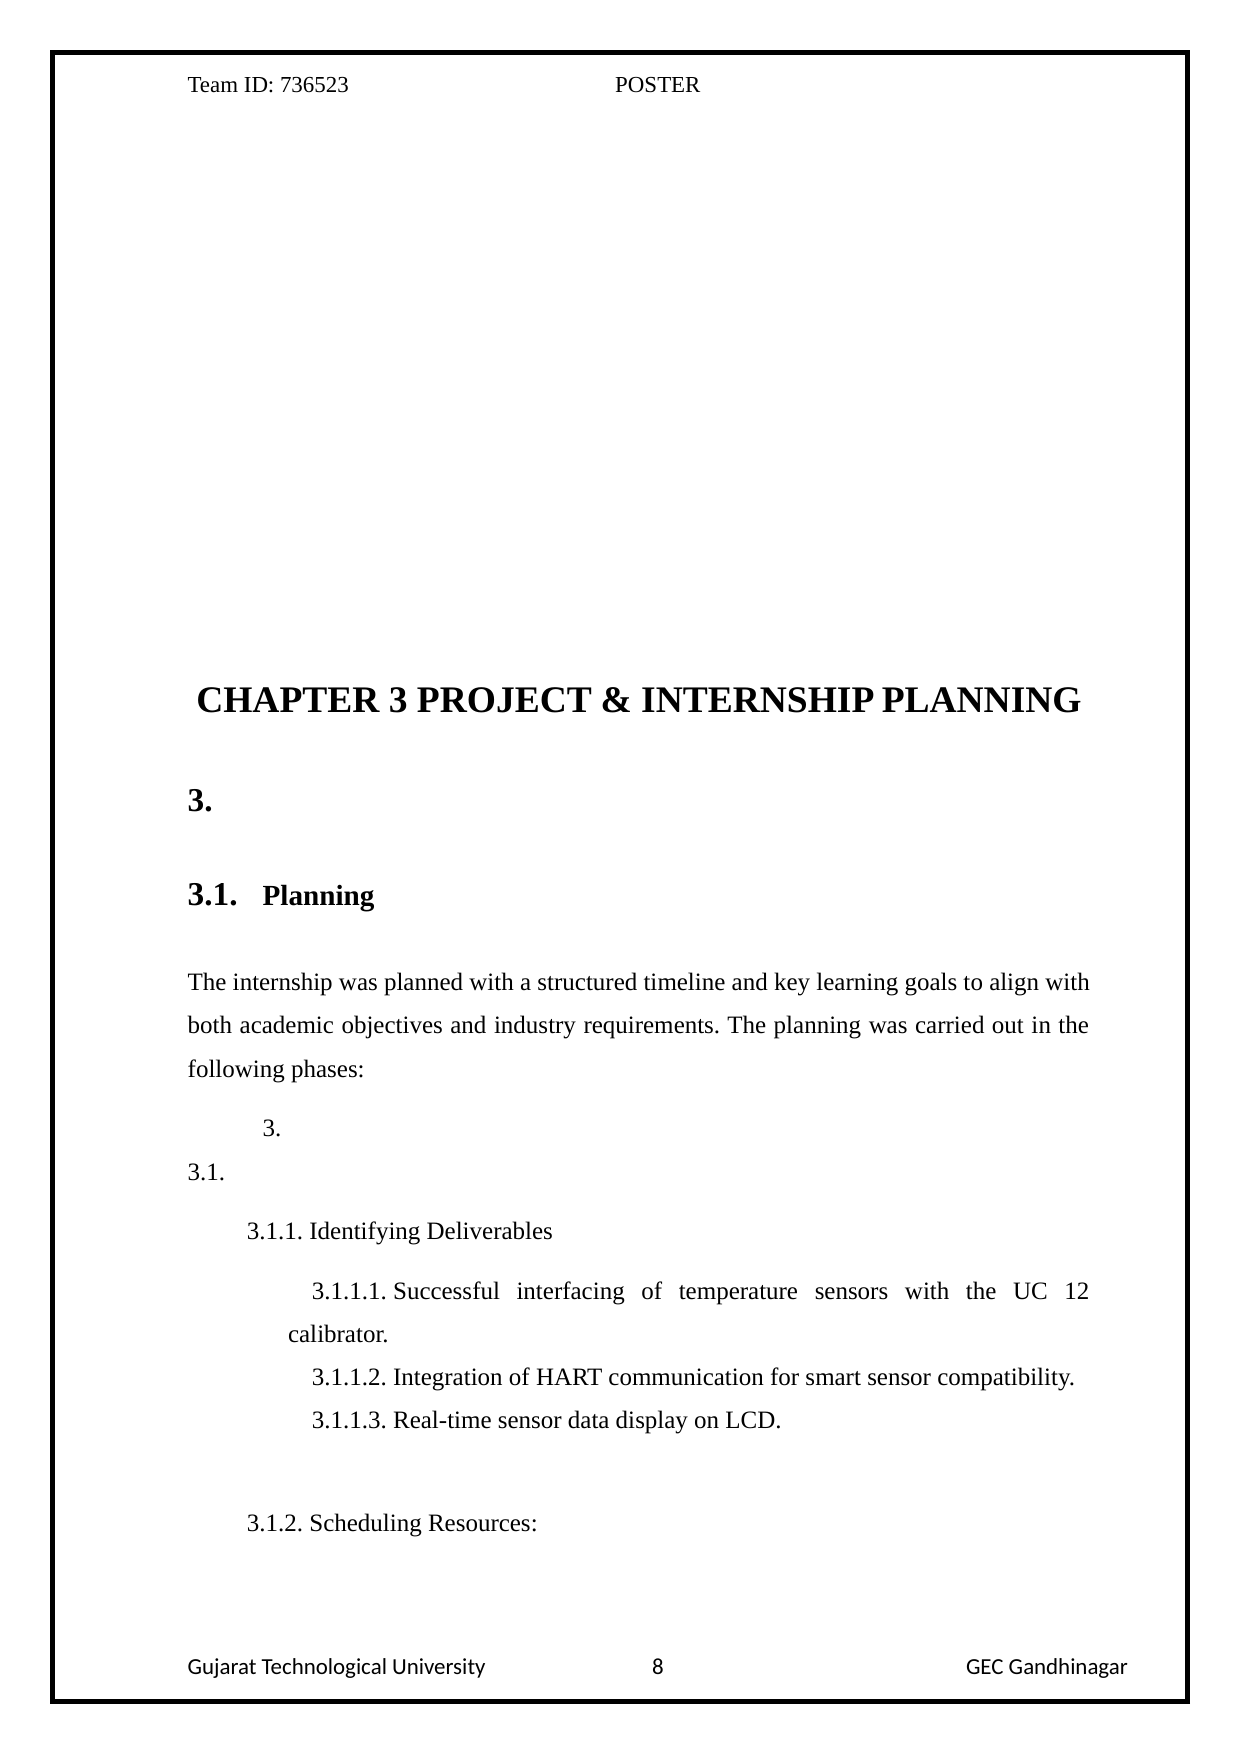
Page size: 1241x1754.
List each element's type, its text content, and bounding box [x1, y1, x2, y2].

list Real-time sensor data display on LCD. [288, 1406, 1090, 1434]
subtitle Planning [187, 874, 1090, 912]
text The internship was planned with a structured timeline and key learning goals to align with both academic objectives and industry requirements. The planning was carried out in the following phases: [187, 967, 1090, 1082]
subtitle Identifying Deliverables [247, 1216, 1090, 1245]
list Integration of HART communication for smart sensor compatibility. [288, 1362, 1090, 1391]
subtitle Scheduling Resources: [247, 1508, 1090, 1537]
list Successful interfacing of temperature sensors with the UC 12 calibrator. [288, 1276, 1090, 1348]
subtitle CHAPTER 3 PROJECT & INTERNSHIP PLANNING [187, 678, 1090, 721]
